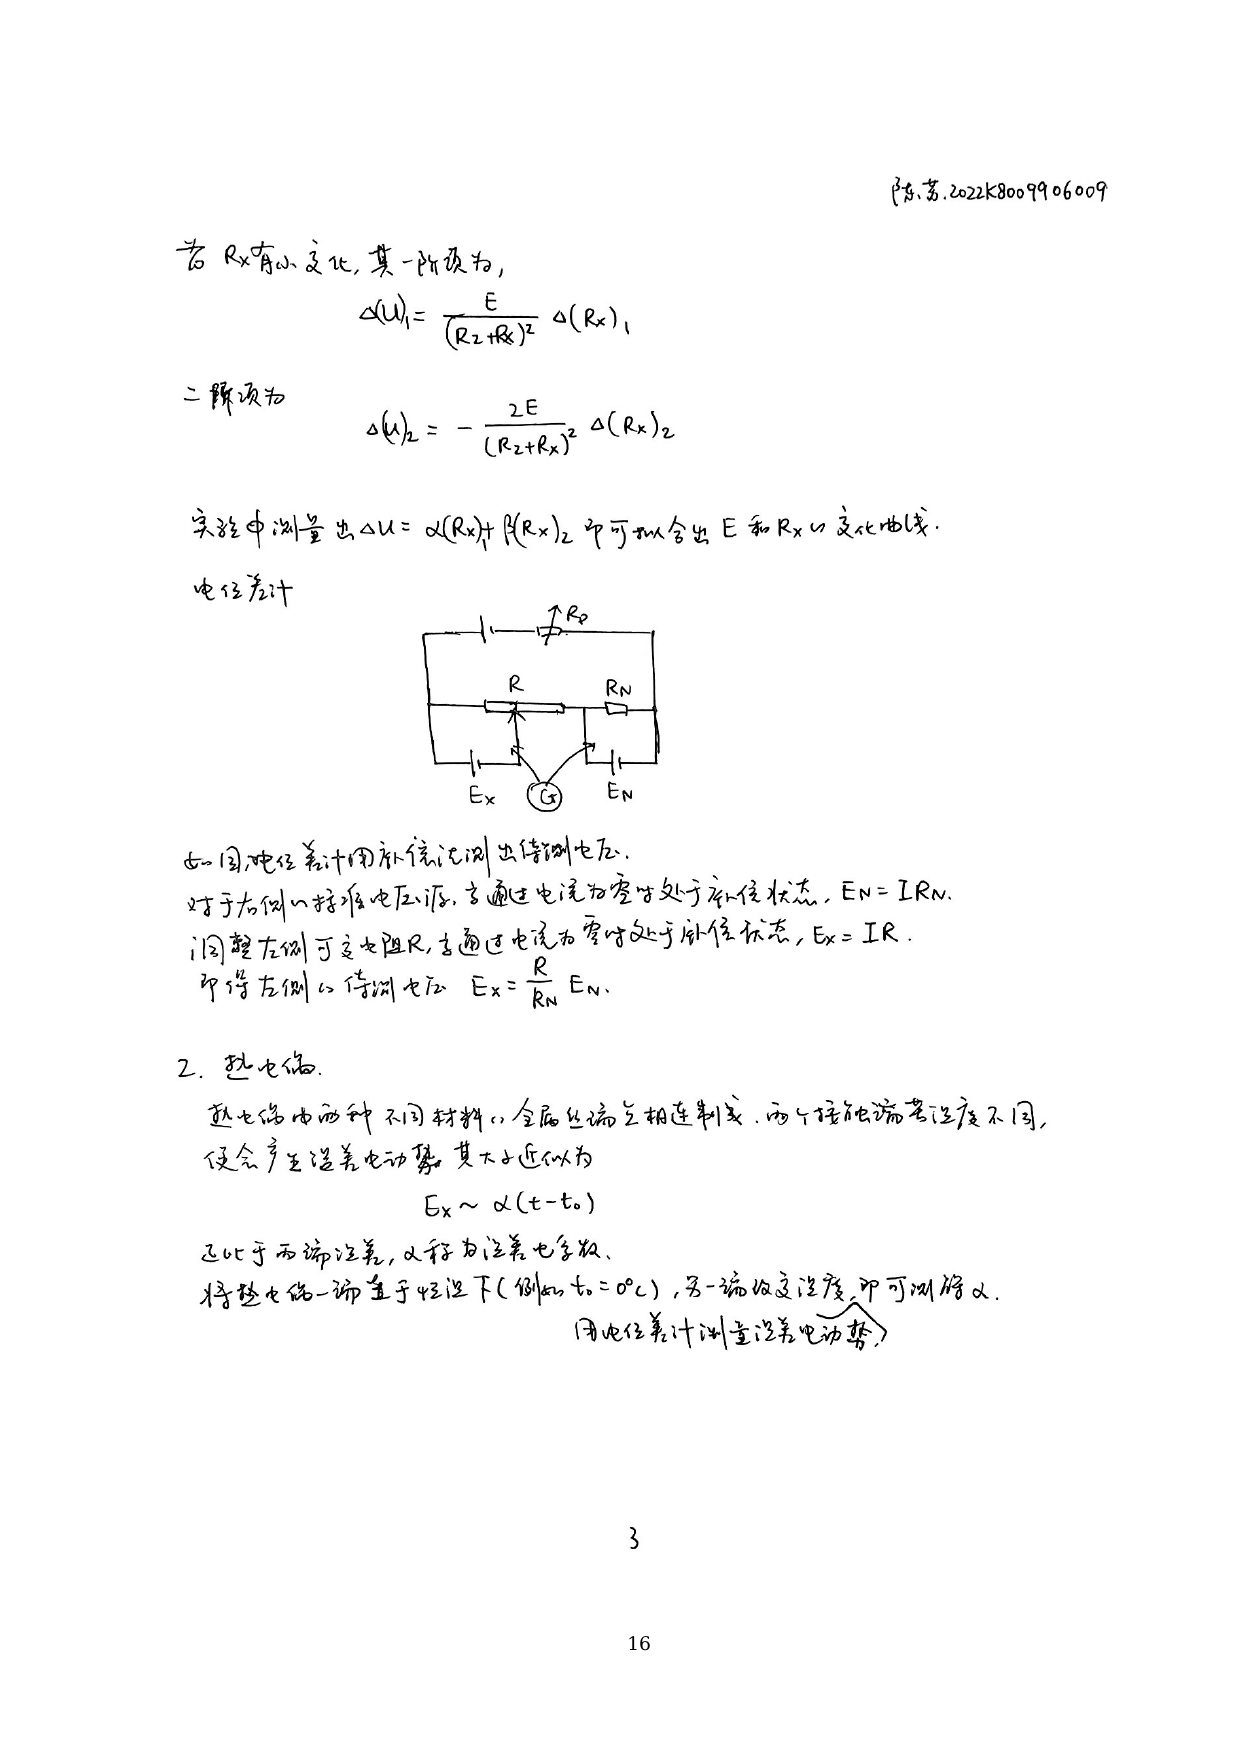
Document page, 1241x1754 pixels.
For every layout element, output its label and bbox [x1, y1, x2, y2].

picture [118, 160, 1123, 1565]
